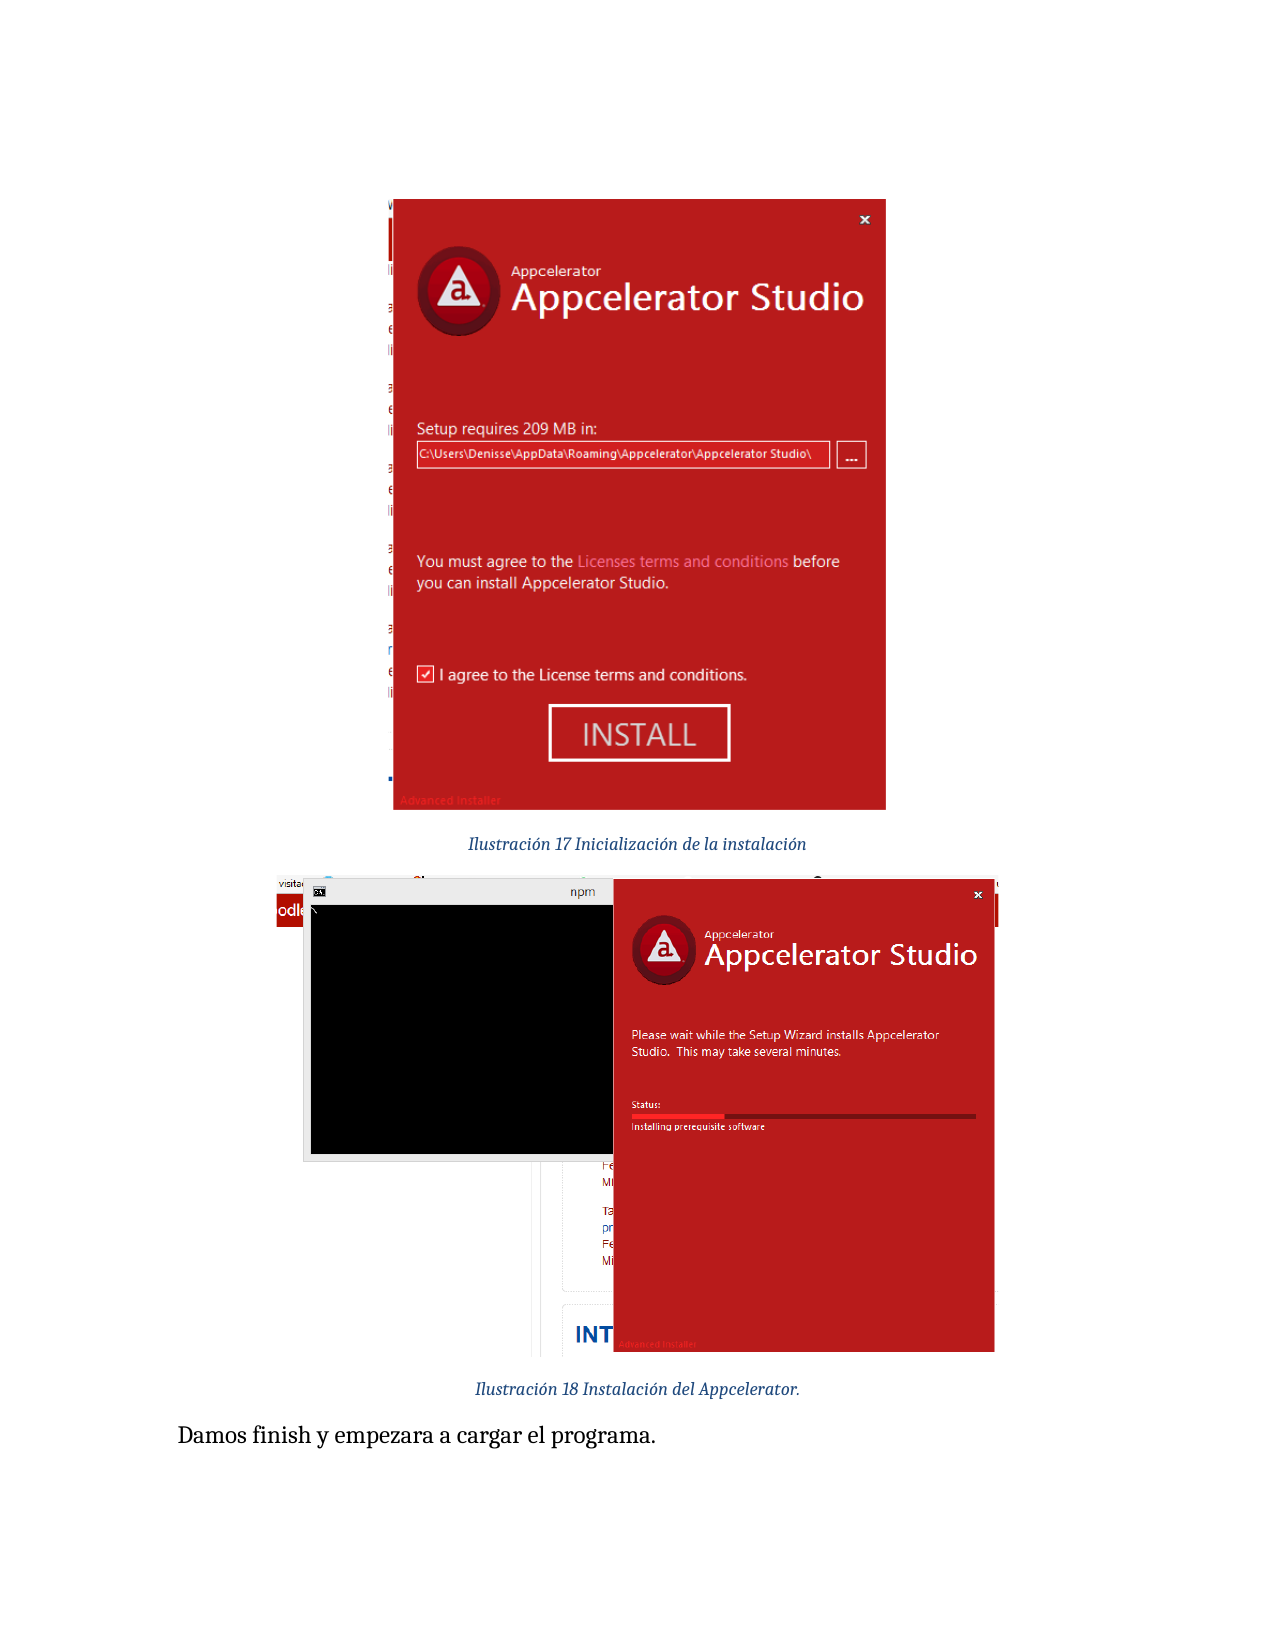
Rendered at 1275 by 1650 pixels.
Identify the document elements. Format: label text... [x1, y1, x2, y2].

picture [276, 875, 999, 1357]
text Ilustración 18 Instalación del Appcelerator. [177, 1379, 1098, 1400]
picture [388, 199, 887, 811]
text Ilustración 17 Inicialización de la instalación [177, 833, 1098, 854]
text Damos finish y empezara a cargar el programa. [177, 1421, 1098, 1450]
